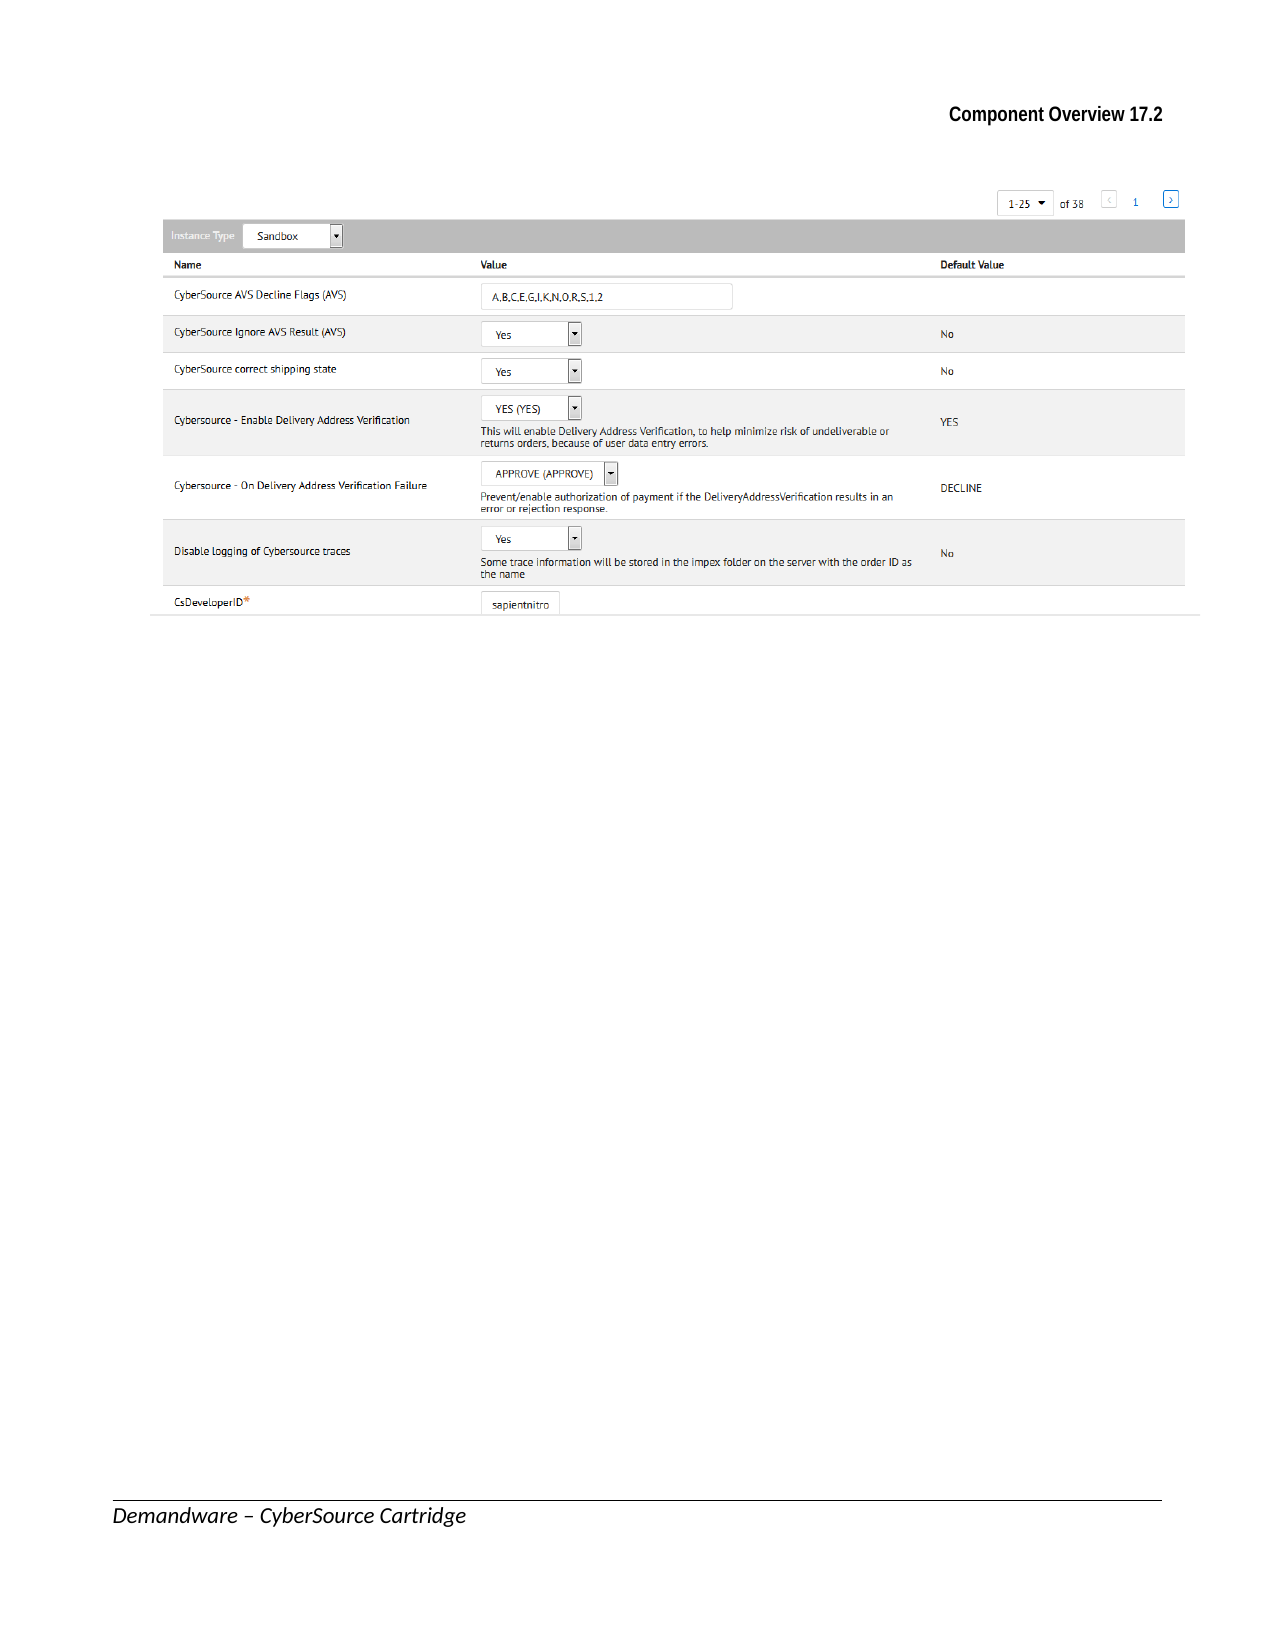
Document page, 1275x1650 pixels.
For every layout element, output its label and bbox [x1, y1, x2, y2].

picture [150, 187, 1200, 616]
